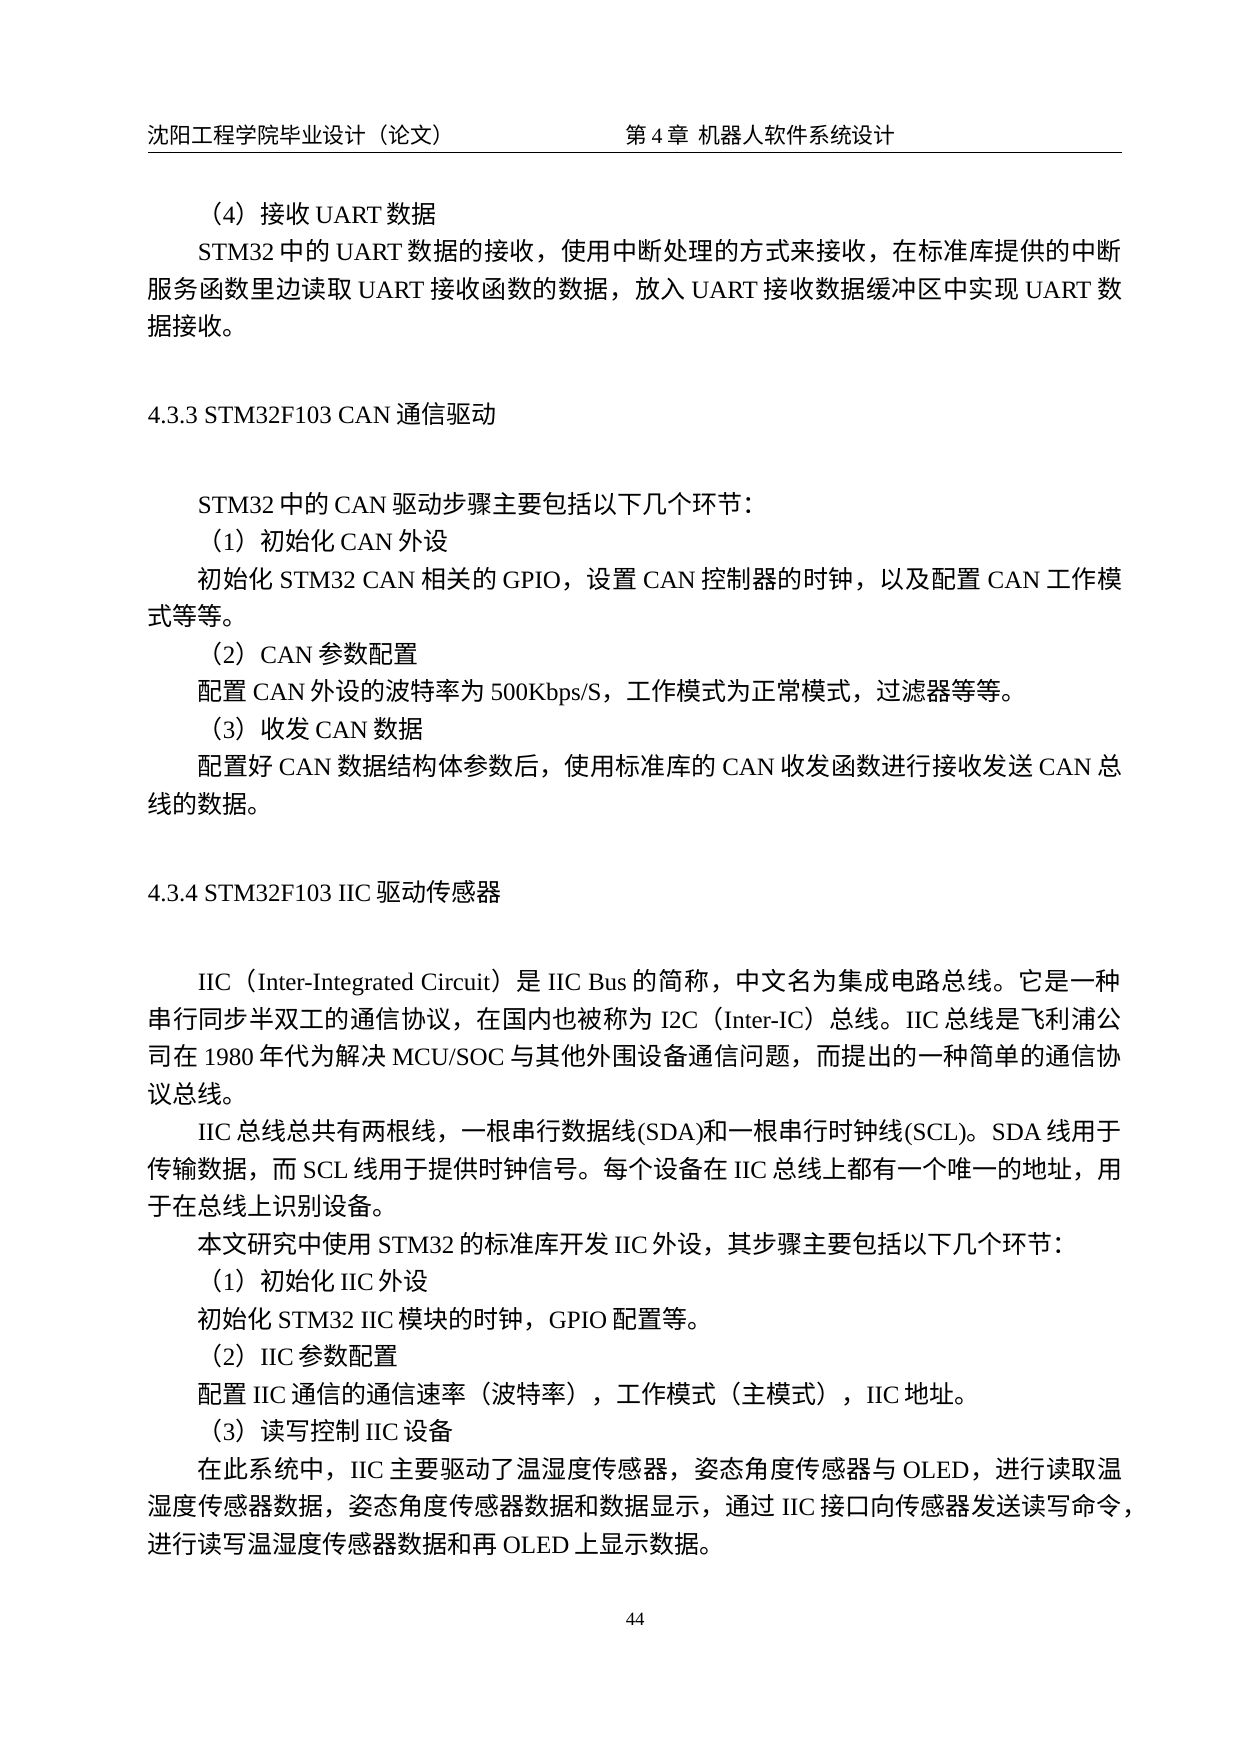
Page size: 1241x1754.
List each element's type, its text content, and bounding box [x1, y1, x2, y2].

text （3）读写控制IIC设备 [148, 1411, 1122, 1448]
text （3）收发CAN数据 [148, 708, 1122, 746]
text IIC总线总共有两根线，一根串行数据线(SDA)和一根串行时钟线(SCL)。SDA线用于传输数据，而SCL线用于提供时钟信号。每个设备在IIC总线上都有一个唯一的地址，用于在总线上识别设备。 [148, 1111, 1122, 1223]
text 本文研究中使用STM32的标准库开发IIC外设，其步骤主要包括以下几个环节： [148, 1223, 1122, 1261]
text （4）接收UART数据 [148, 193, 1122, 231]
text （1）初始化CAN外设 [148, 521, 1122, 558]
text STM32中的UART数据的接收，使用中断处理的方式来接收，在标准库提供的中断服务函数里边读取UART接收函数的数据，放入UART接收数据缓冲区中实现UART数据接收。 [148, 231, 1122, 343]
text （2）CAN参数配置 [148, 633, 1122, 671]
text （1）初始化IIC外设 [148, 1261, 1122, 1298]
text 4.3.4 STM32F103 IIC驱动传感器 [148, 858, 1122, 923]
text 初始化STM32 CAN相关的GPIO，设置CAN控制器的时钟，以及配置CAN工作模式等等。 [148, 558, 1122, 633]
text 初始化STM32 IIC模块的时钟，GPIO配置等。 [148, 1298, 1122, 1336]
text 在此系统中，IIC主要驱动了温湿度传感器，姿态角度传感器与OLED，进行读取温湿度传感器数据，姿态角度传感器数据和数据显示，通过IIC接口向传感器发送读写命令，进行读写温湿度传感器数据和再OLED上显示数据。 [148, 1448, 1122, 1561]
text STM32中的CAN驱动步骤主要包括以下几个环节： [148, 483, 1122, 521]
text 配置CAN外设的波特率为500Kbps/S，工作模式为正常模式，过滤器等等。 [148, 671, 1122, 708]
text 配置好CAN数据结构体参数后，使用标准库的CAN收发函数进行接收发送CAN总线的数据。 [148, 746, 1122, 821]
text 4.3.3 STM32F103 CAN通信驱动 [148, 381, 1122, 446]
text 配置IIC通信的通信速率（波特率），工作模式（主模式），IIC地址。 [148, 1373, 1122, 1411]
text （2）IIC参数配置 [148, 1336, 1122, 1373]
text IIC（Inter-Integrated Circuit）是IIC Bus的简称，中文名为集成电路总线。它是一种串行同步半双工的通信协议，在国内也被称为I2C（Inter-IC）总线。IIC总线是飞利浦公司在1980年代为解决MCU/SOC与其他外围设备通信问题，而提出的一种简单的通信协议总线。 [148, 961, 1122, 1111]
